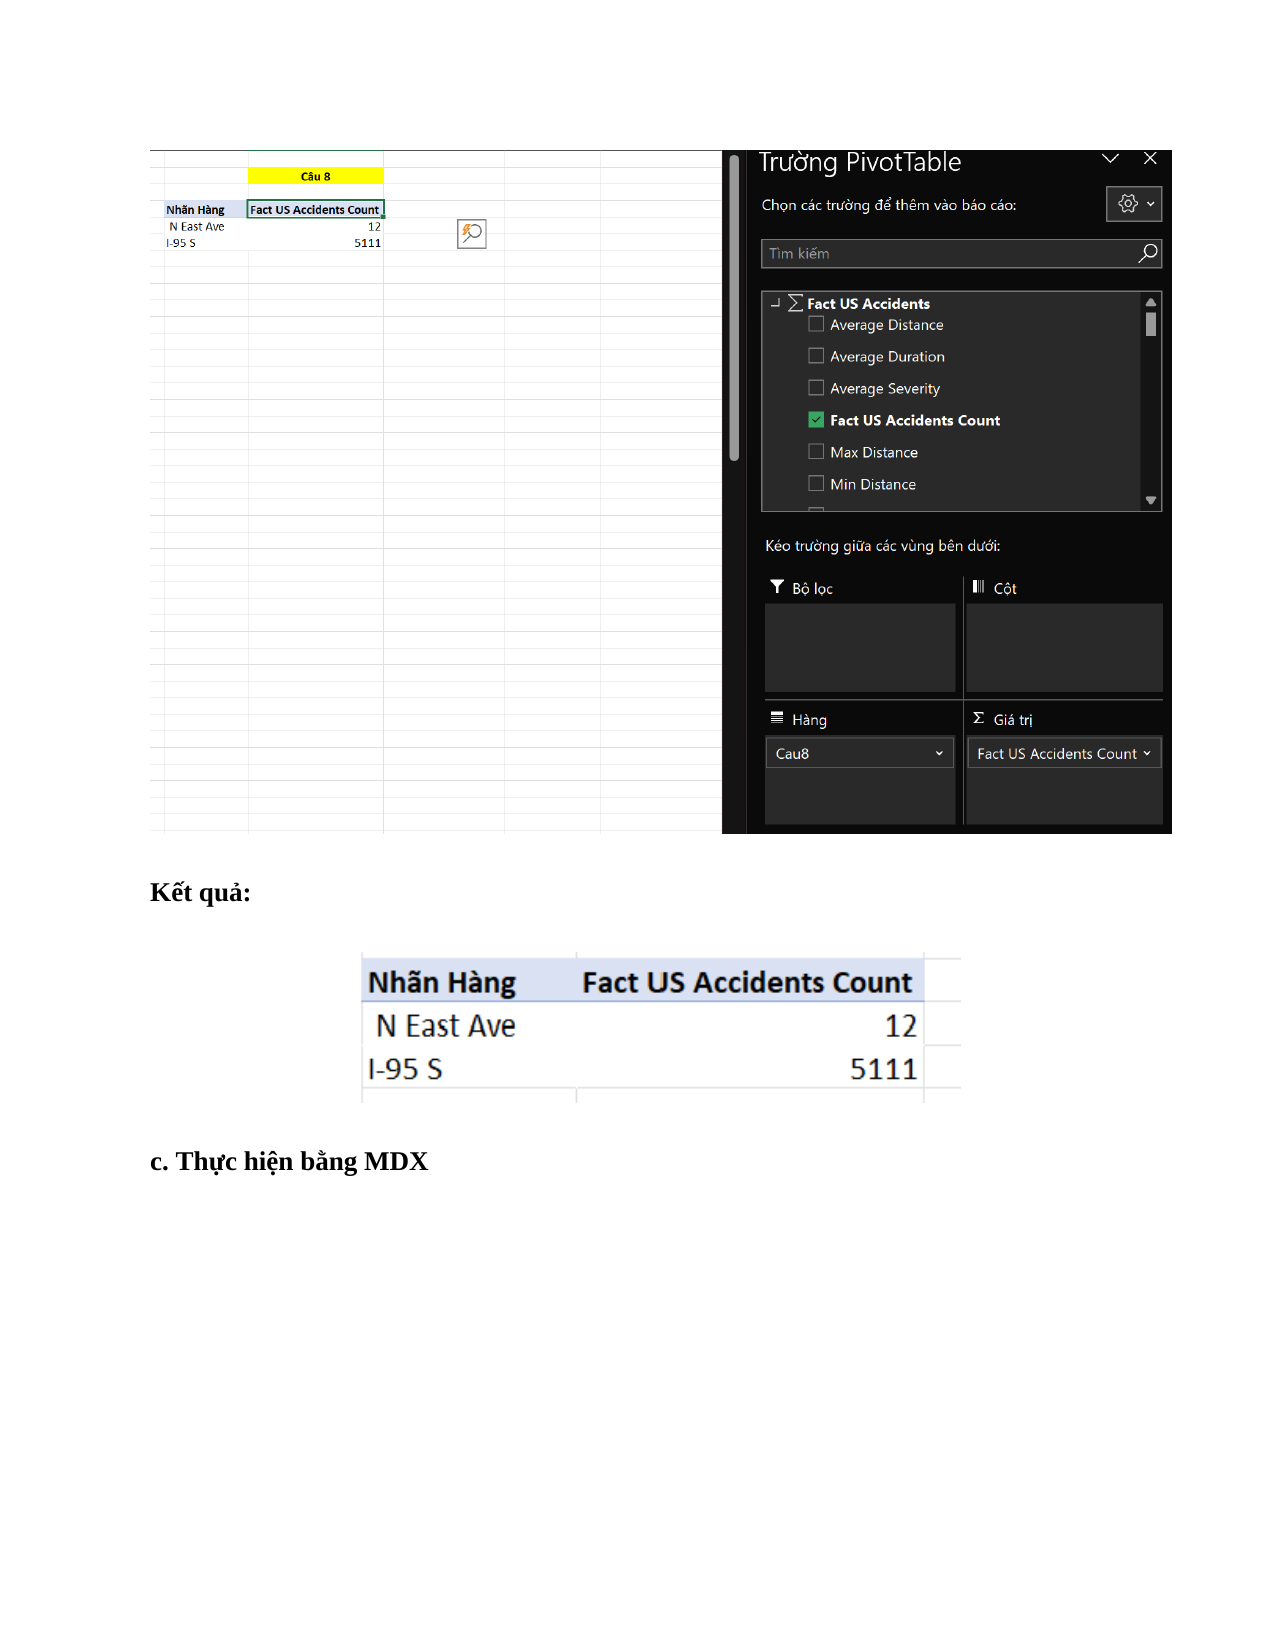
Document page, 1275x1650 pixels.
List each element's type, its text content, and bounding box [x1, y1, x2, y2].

picture [150, 150, 1172, 834]
text Kết quả: [150, 876, 1172, 908]
picture [361, 952, 961, 1103]
text c. Thực hiện bằng MDX [150, 1145, 1172, 1177]
